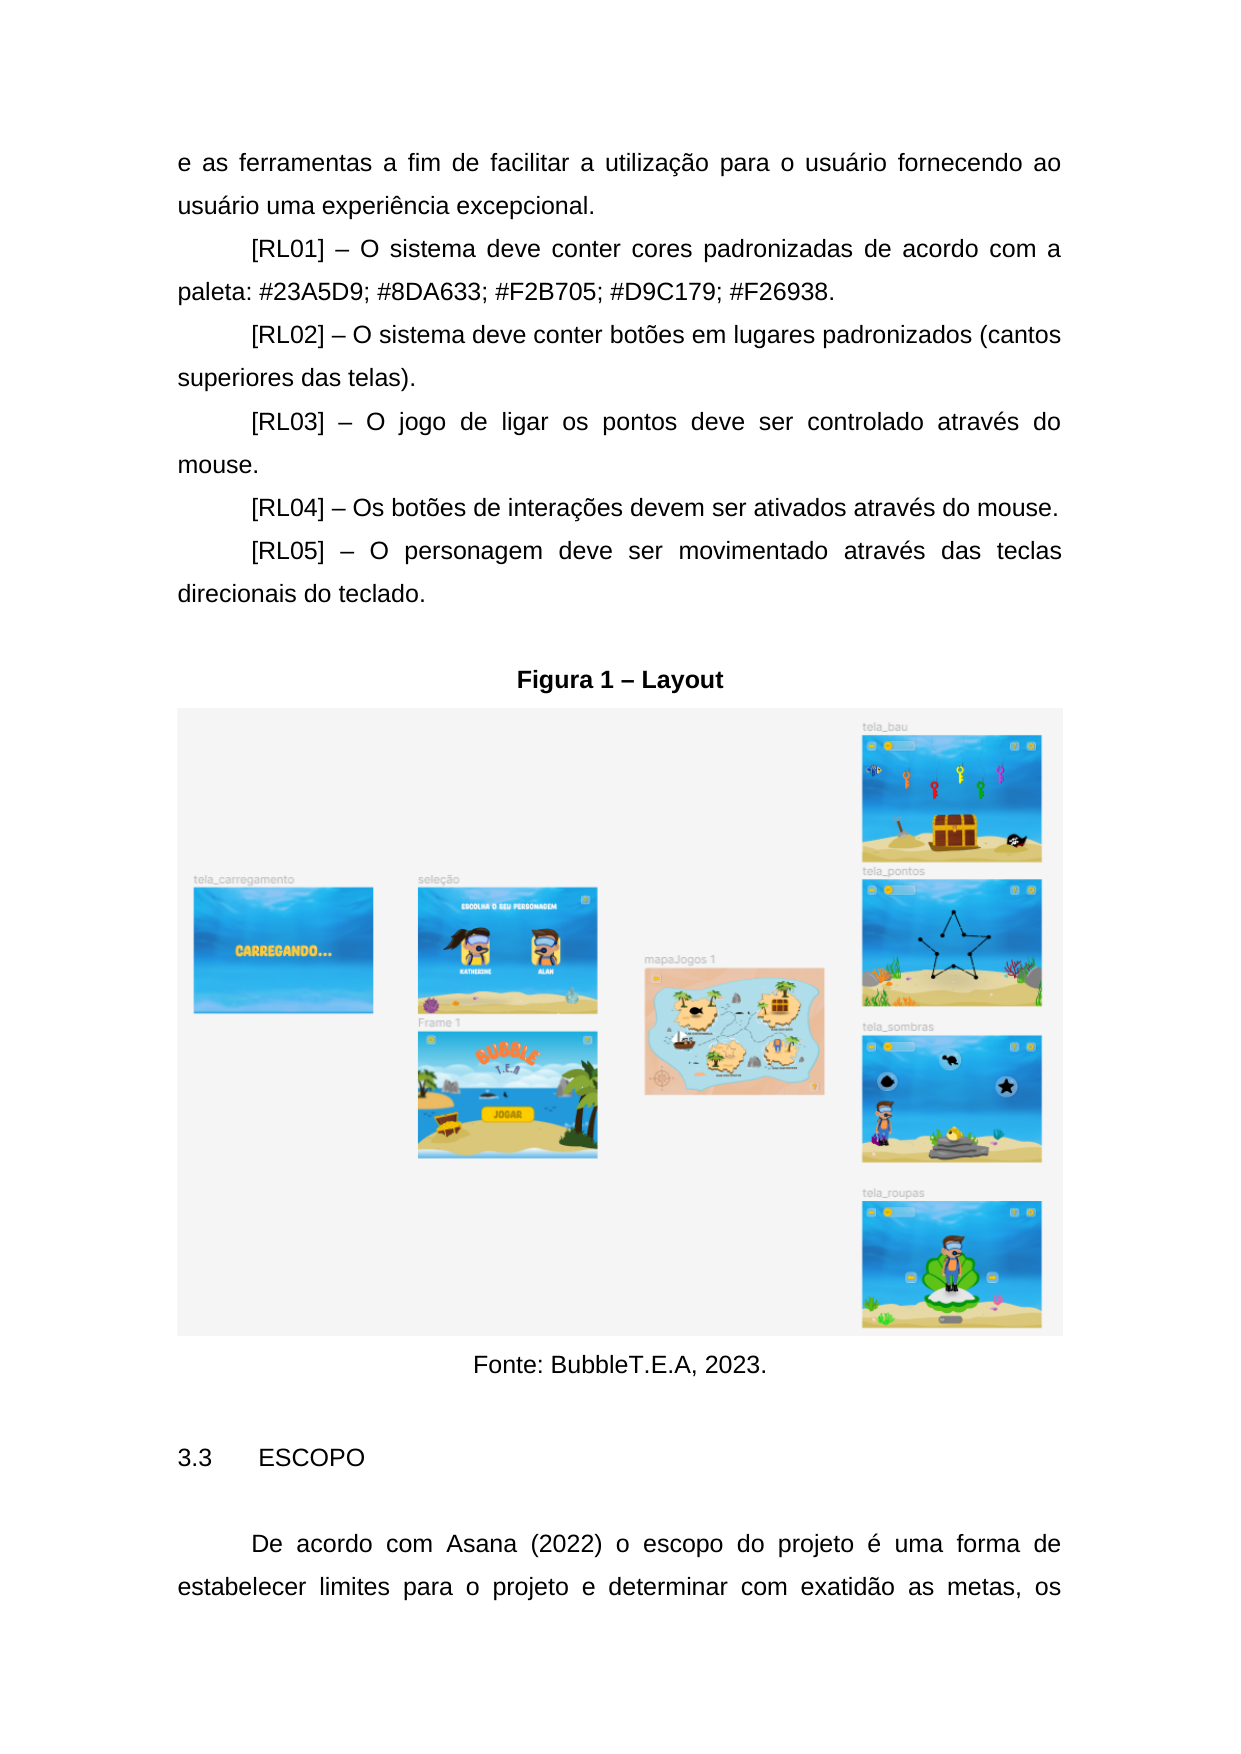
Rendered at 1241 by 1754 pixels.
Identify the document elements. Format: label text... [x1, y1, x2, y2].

text Fonte: BubbleT.E.A, 2023. [177, 1350, 1063, 1379]
text [RL03] – O jogo de ligar os pontos deve ser controlado através do mouse. [177, 406, 1063, 478]
text [RL04] – Os botões de interações devem ser ativados através do mouse. [177, 493, 1063, 521]
text Figura 1 – Layout [177, 665, 1063, 694]
picture [177, 708, 1063, 1336]
text [RL01] – O sistema deve conter cores padronizadas de acordo com a paleta: #23A5D9; #8DA633; #F2B705; #D9C179; #F26938. [177, 234, 1063, 306]
list ESCOPO [177, 1443, 1063, 1472]
text [RL02] – O sistema deve conter botões em lugares padronizados (cantos superiores das telas). [177, 320, 1063, 392]
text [177, 1529, 1063, 1601]
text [177, 148, 1063, 219]
text [RL05] – O personagem deve ser movimentado através das teclas direcionais do teclado. [177, 536, 1063, 608]
